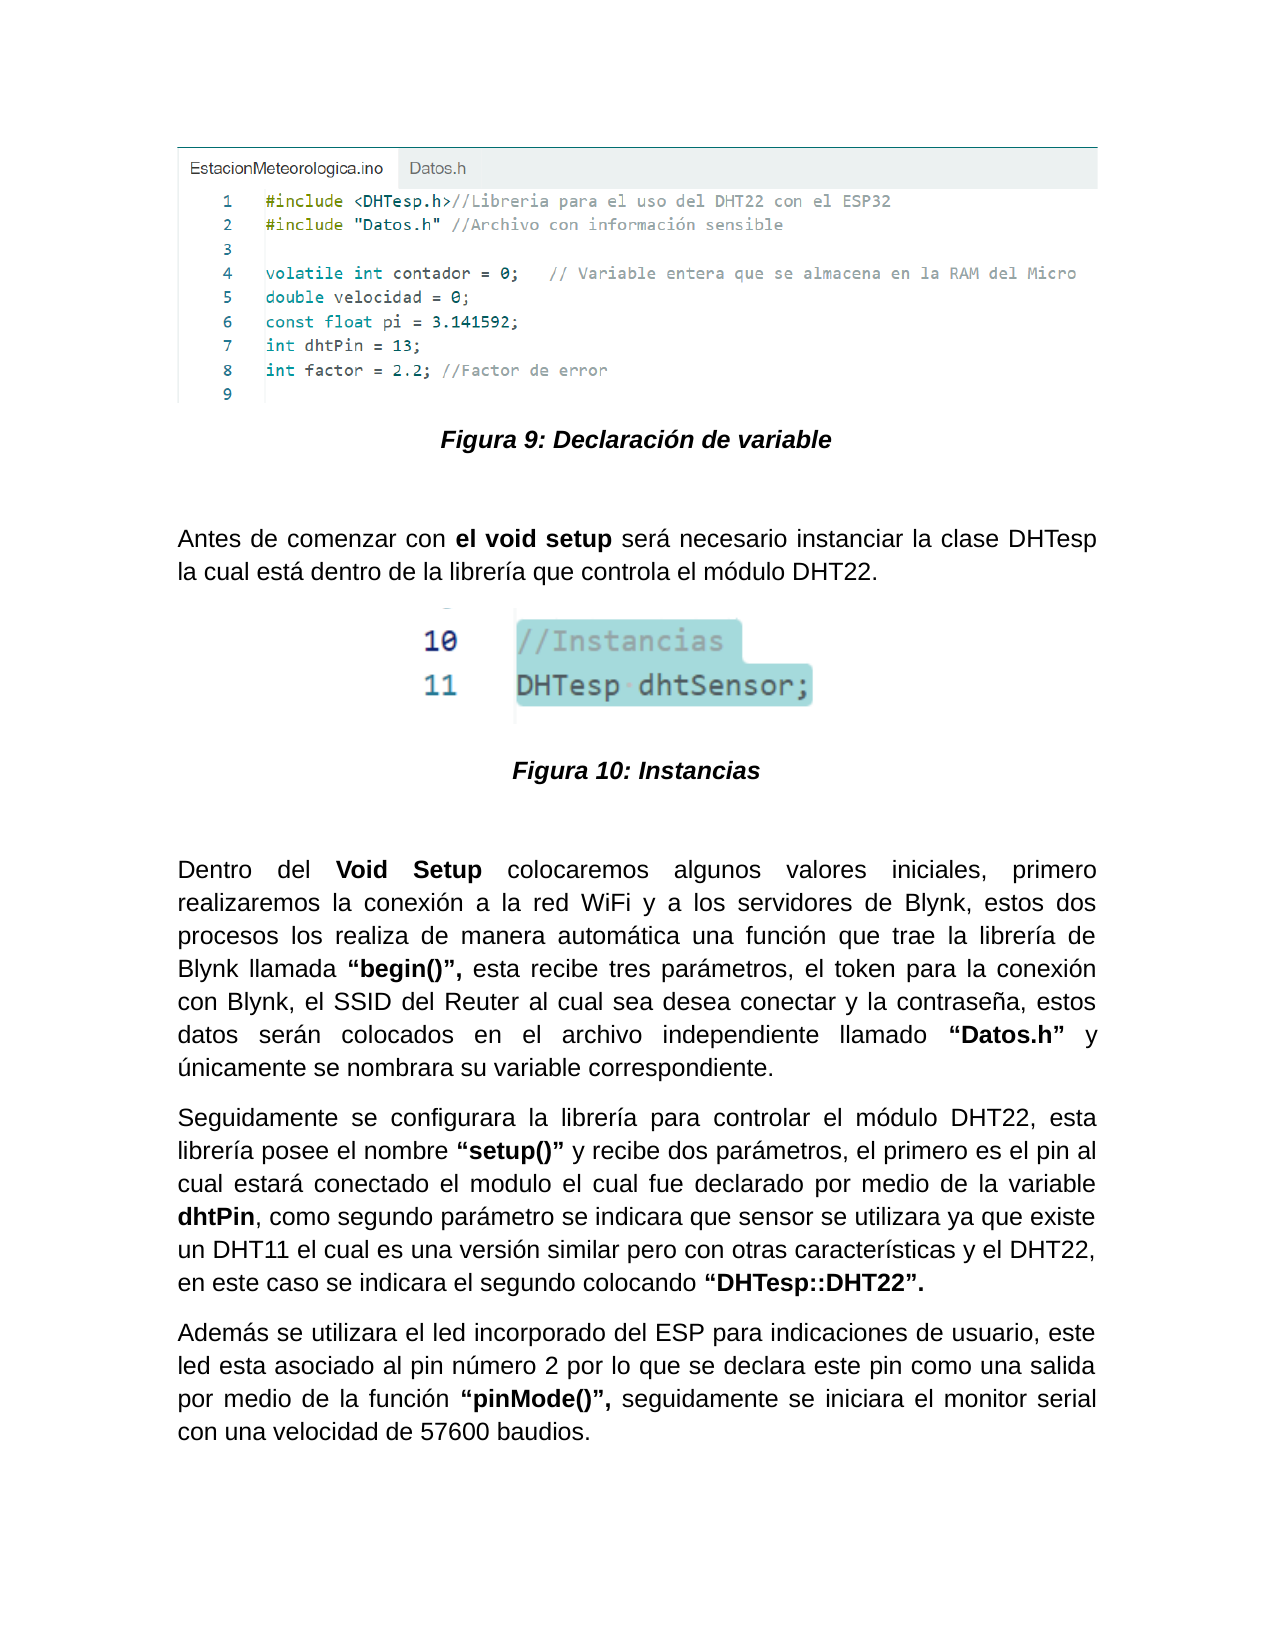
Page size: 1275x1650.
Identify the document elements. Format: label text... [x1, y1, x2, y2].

text Figura 9: Declaración de variable [177, 425, 1098, 453]
picture [404, 608, 871, 724]
text Antes de comenzar con el void setup será necesario instanciar la clase DHTesp la cual está dentro de la librería que controla el módulo DHT22. [177, 524, 1098, 586]
text Dentro del Void Setup colocaremos algunos valores iniciales, primero realizaremos la conexión a la red WiFi y a los servidores de Blynk, estos dos procesos los realiza de manera automática una función que trae la librería de Blynk llamada “begin()”, esta recibe tres parámetros, el token para la conexión con Blynk, el SSID del Reuter al cual sea desea conectar y la contraseña, estos datos serán colocados en el archivo independiente llamado “Datos.h” y únicamente se nombrara su variable correspondiente. [177, 855, 1098, 1082]
text Seguidamente se configurara la librería para controlar el módulo DHT22, esta librería posee el nombre “setup()” y recibe dos parámetros, el primero es el pin al cual estará conectado el modulo el cual fue declarado por medio de la variable dhtPin, como segundo parámetro se indicara que sensor se utilizara ya que existe un DHT11 el cual es una versión similar pero con otras características y el DHT22, en este caso se indicara el segundo colocando “DHTesp::DHT22”. [177, 1103, 1098, 1297]
text Figura 10: Instancias [177, 756, 1098, 785]
picture [177, 147, 1098, 403]
text Además se utilizara el led incorporado del ESP para indicaciones de usuario, este led esta asociado al pin número 2 por lo que se declara este pin como una salida por medio de la función “pinMode()”, seguidamente se iniciara el monitor serial con una velocidad de 57600 baudios. [177, 1318, 1098, 1446]
